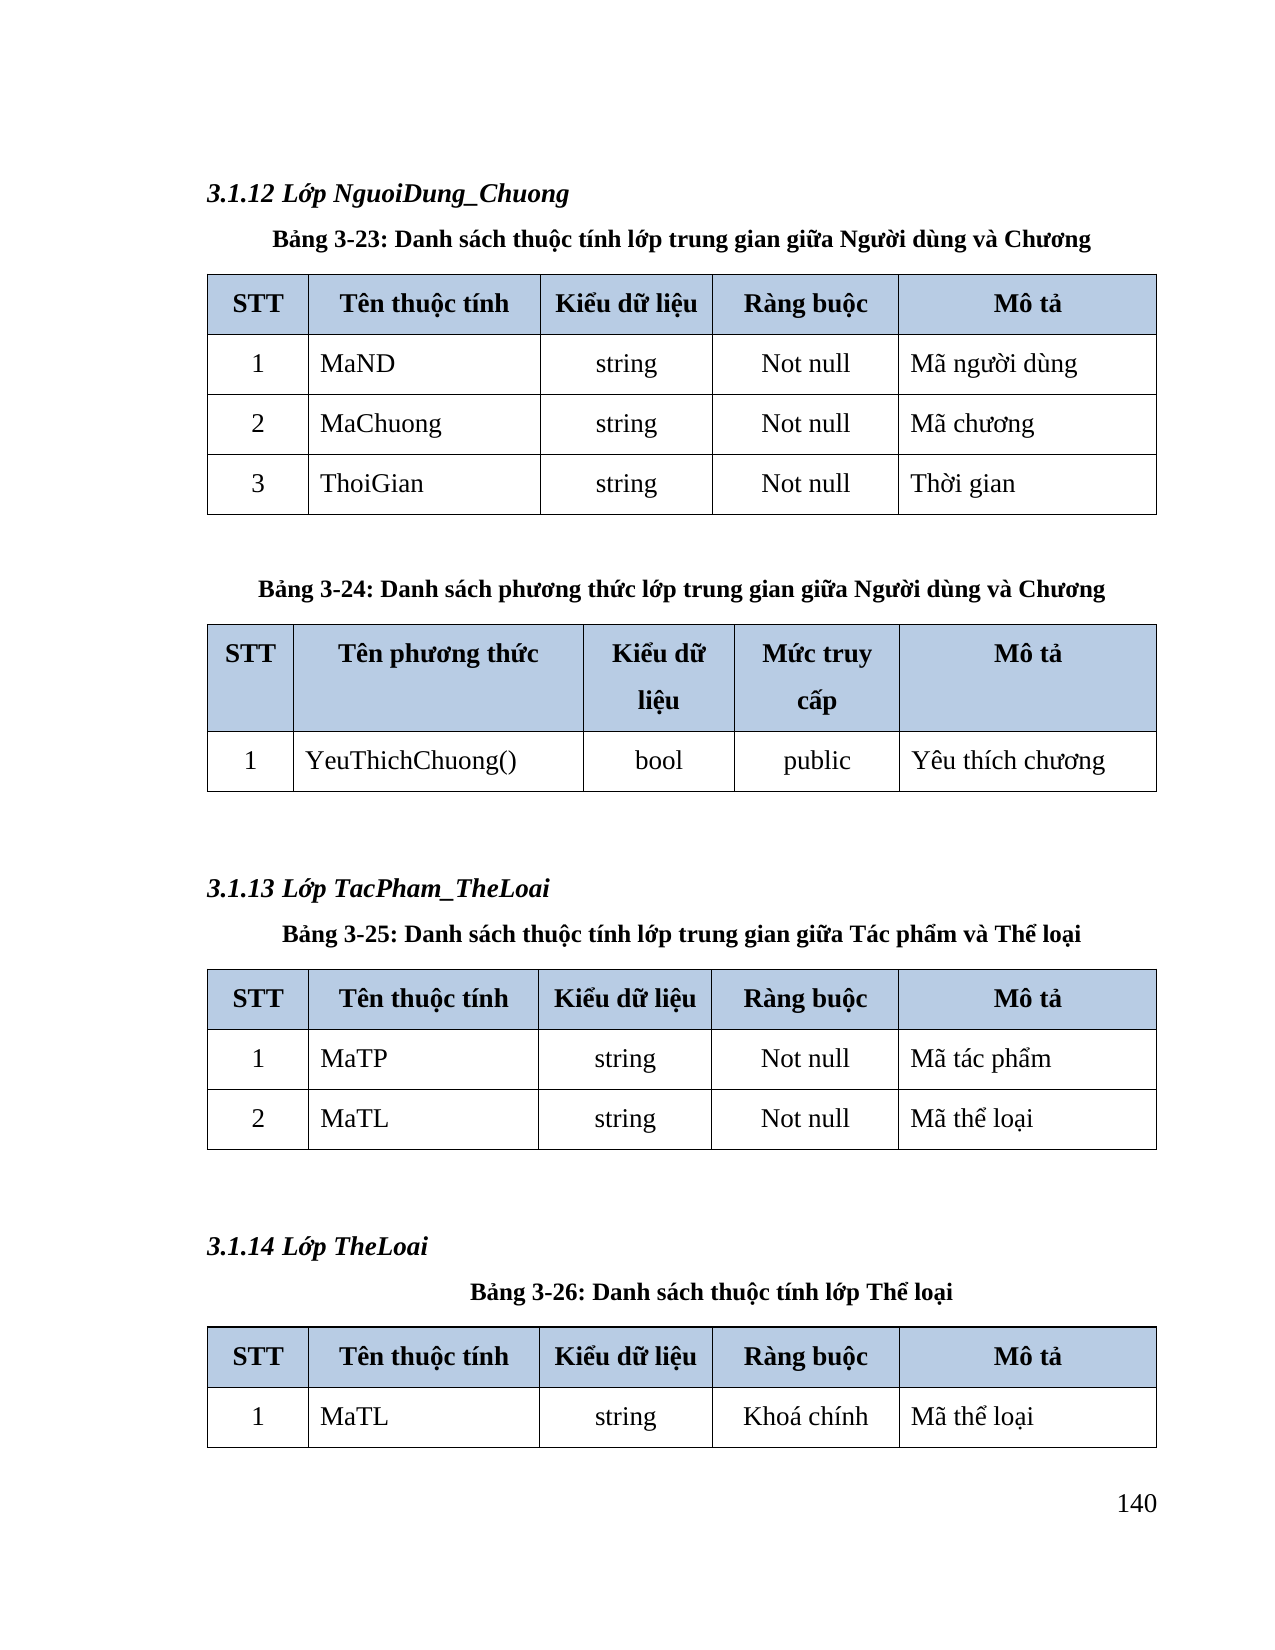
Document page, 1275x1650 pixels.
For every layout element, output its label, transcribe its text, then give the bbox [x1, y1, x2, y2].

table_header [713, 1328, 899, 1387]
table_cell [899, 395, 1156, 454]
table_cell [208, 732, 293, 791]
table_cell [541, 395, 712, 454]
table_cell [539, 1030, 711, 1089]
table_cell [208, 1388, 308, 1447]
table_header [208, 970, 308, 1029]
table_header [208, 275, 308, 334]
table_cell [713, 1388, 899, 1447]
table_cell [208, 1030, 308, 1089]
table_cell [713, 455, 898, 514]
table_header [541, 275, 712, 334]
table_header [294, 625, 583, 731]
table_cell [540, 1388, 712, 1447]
subtitle Lớp NguoiDung_Chuong [207, 177, 1157, 208]
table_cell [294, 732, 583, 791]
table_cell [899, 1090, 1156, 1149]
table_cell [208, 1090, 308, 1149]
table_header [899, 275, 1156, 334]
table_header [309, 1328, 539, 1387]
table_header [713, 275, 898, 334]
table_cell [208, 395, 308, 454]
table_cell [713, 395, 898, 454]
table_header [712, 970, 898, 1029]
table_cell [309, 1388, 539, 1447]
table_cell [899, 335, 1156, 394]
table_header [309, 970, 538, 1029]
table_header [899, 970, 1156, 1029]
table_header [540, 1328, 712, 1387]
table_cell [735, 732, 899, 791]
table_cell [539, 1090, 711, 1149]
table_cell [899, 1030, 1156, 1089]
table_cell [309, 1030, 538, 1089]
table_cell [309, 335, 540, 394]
subtitle Lớp TacPham_TheLoai [207, 872, 1157, 903]
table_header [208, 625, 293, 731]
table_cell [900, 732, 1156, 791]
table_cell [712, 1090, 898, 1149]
subtitle Lớp TheLoai [207, 1230, 1157, 1261]
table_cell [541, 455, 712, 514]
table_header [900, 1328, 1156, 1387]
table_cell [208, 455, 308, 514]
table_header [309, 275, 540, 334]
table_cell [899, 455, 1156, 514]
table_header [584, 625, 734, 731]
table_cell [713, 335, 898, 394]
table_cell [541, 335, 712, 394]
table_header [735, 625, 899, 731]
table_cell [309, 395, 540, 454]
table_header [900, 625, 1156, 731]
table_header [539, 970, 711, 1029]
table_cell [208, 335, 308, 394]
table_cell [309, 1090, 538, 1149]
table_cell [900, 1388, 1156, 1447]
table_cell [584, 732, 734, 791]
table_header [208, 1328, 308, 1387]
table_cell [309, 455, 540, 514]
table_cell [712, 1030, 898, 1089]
